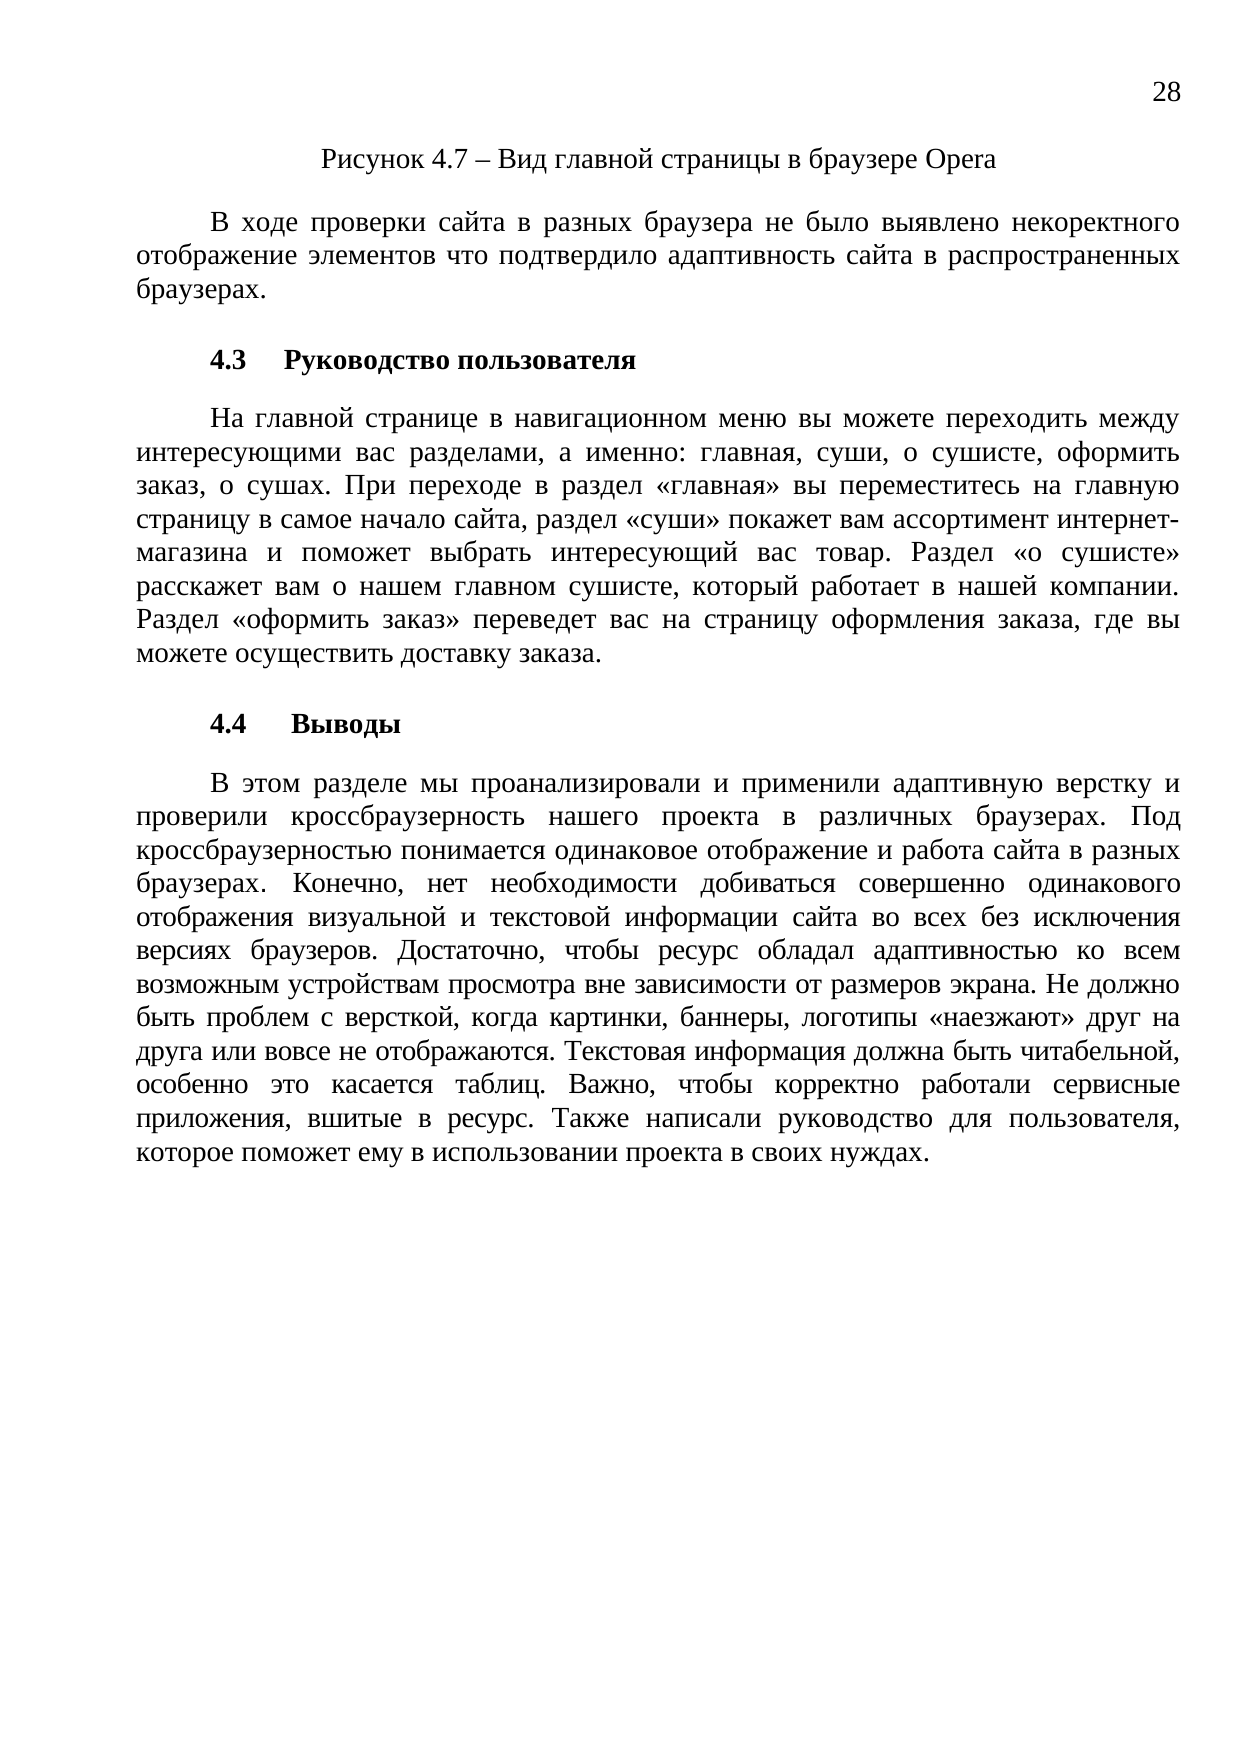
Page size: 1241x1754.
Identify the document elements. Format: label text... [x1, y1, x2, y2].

text Рисунок 4.7 – Вид главной страницы в браузере Opera [136, 141, 1181, 174]
list Руководство пользователя [136, 342, 1181, 375]
text В этом разделе мы проанализировали и применили адаптивную верстку и проверили кроссбраузерность нашего проекта в различных браузерах. Под кроссбраузерностью понимается одинаковое отображение и работа сайта в разных браузерах. Конечно, нет необходимости добиваться совершенно одинакового отображения визуальной и текстовой информации сайта во всех без исключения версиях браузеров. Достаточно, чтобы ресурс обладал адаптивностью ко всем возможным устройствам просмотра вне зависимости от размеров экрана. Не должно быть проблем с версткой, когда картинки, баннеры, логотипы «наезжают» друг на друга или вовсе не отображаются. Текстовая информация должна быть читабельной, особенно это касается таблиц. Важно, чтобы корректно работали сервисные приложения, вшитые в ресурс. Также написали руководство для пользователя, которое поможет ему в использовании проекта в своих нуждах. [136, 765, 1181, 832]
text В этом разделе мы проанализировали и применили адаптивную верстку и проверили кроссбраузерность нашего проекта в различных браузерах. Под кроссбраузерностью понимается одинаковое отображение и работа сайта в разных браузерах. Конечно, нет необходимости добиваться совершенно одинакового отображения визуальной и текстовой информации сайта во всех без исключения версиях браузеров. Достаточно, чтобы ресурс обладал адаптивностью ко всем возможным устройствам просмотра вне зависимости от размеров экрана. Не должно быть проблем с версткой, когда картинки, баннеры, логотипы «наезжают» друг на друга или вовсе не отображаются. Текстовая информация должна быть читабельной, особенно это касается таблиц. Важно, чтобы корректно работали сервисные приложения, вшитые в ресурс. Также написали руководство для пользователя, которое поможет ему в использовании проекта в своих нуждах. [136, 865, 1181, 1167]
list Выводы [136, 706, 1181, 740]
text На главной странице в навигационном меню вы можете переходить между интересующими вас разделами, а именно: главная, суши, о сушисте, оформить заказ, о сушах. При переходе в раздел «главная» вы переместитесь на главную страницу в самое начало сайта, раздел «суши» покажет вам ассортимент интернет-магазина и поможет выбрать интересующий вас товар. Раздел «о сушисте» расскажет вам о нашем главном сушисте, который работает в нашей компании. Раздел «оформить заказ» переведет вас на страницу оформления заказа, где вы можете осуществить доставку заказа. [136, 400, 1181, 669]
text В ходе проверки сайта в разных браузера не было выявлено некоректного отображение элементов что подтвердило адаптивность сайта в распространенных браузерах. [136, 204, 1181, 304]
